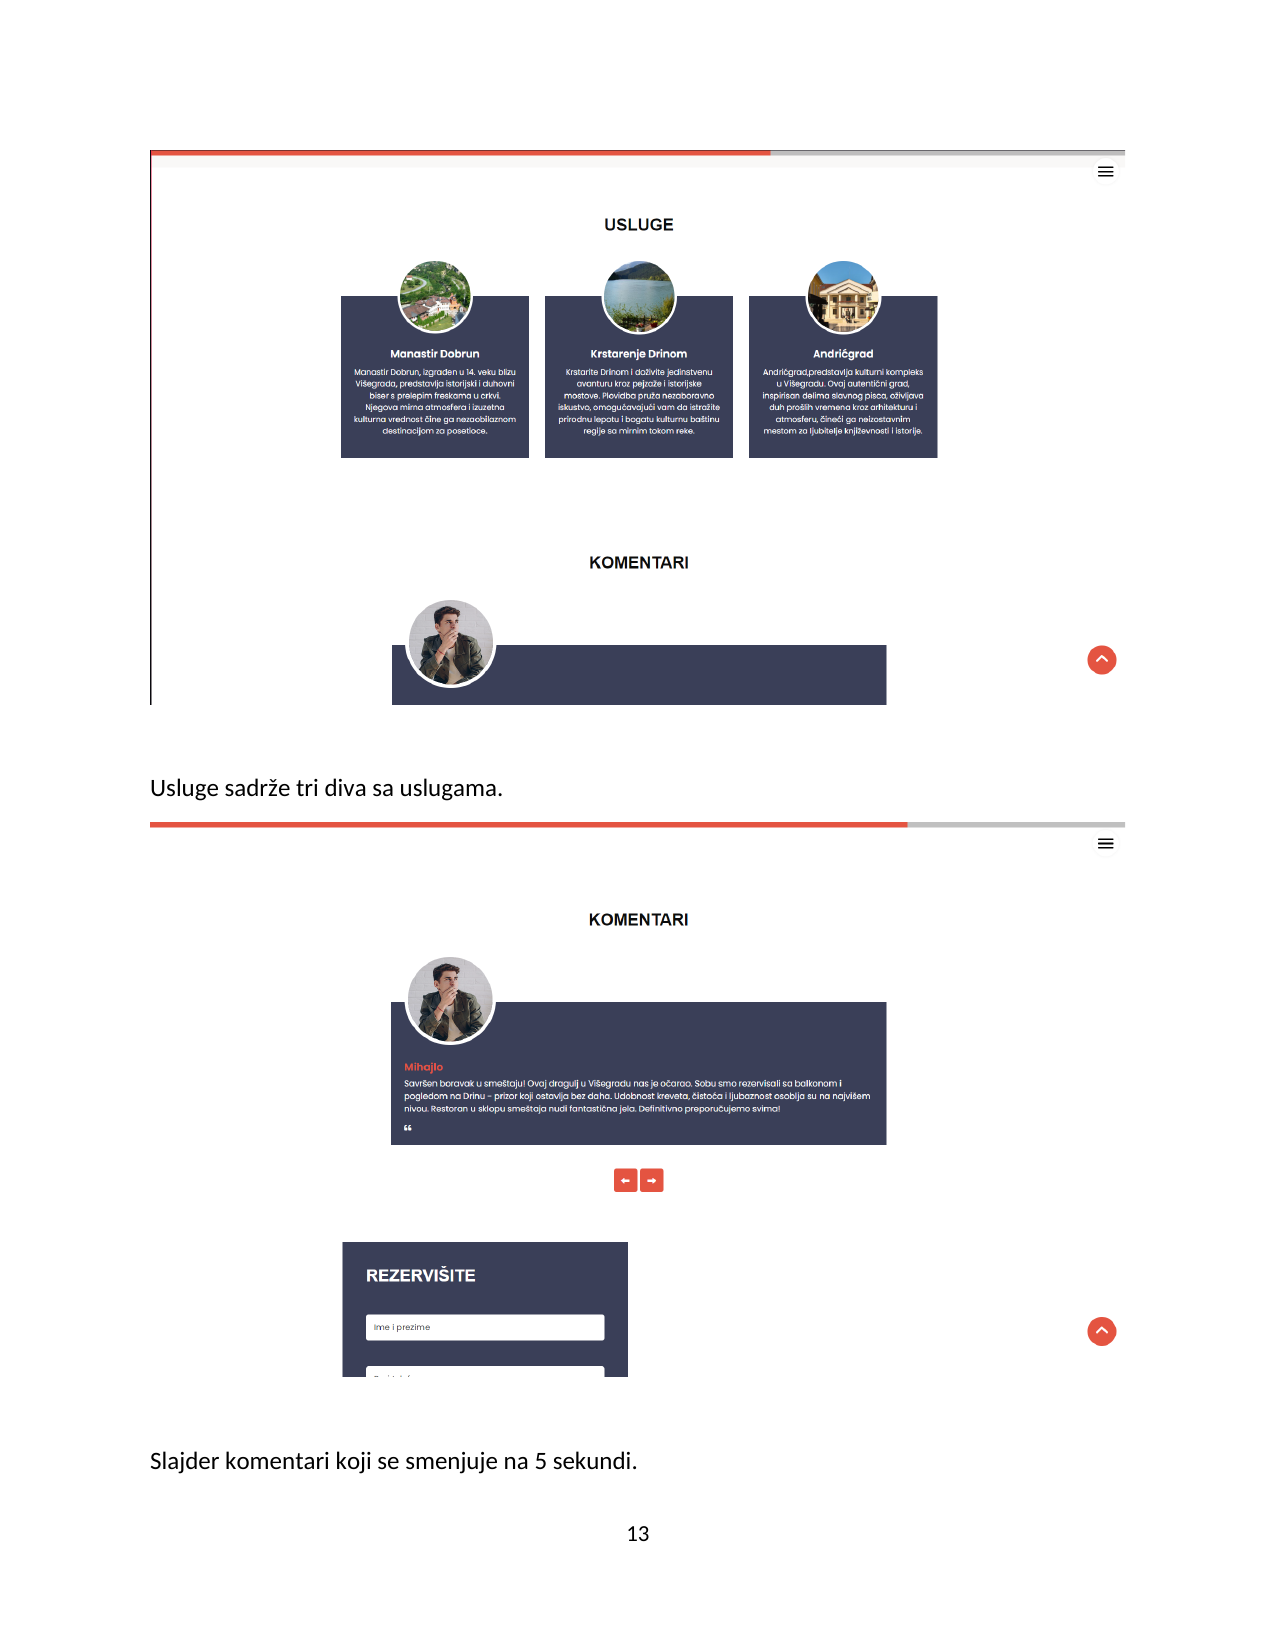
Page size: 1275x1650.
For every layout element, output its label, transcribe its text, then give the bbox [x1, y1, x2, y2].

picture [150, 822, 1125, 1377]
text Slajder komentari koji se smenjuje na 5 sekundi. [150, 1445, 1125, 1475]
picture [150, 150, 1125, 705]
text Usluge sadrže tri diva sa uslugama. [150, 773, 1125, 803]
